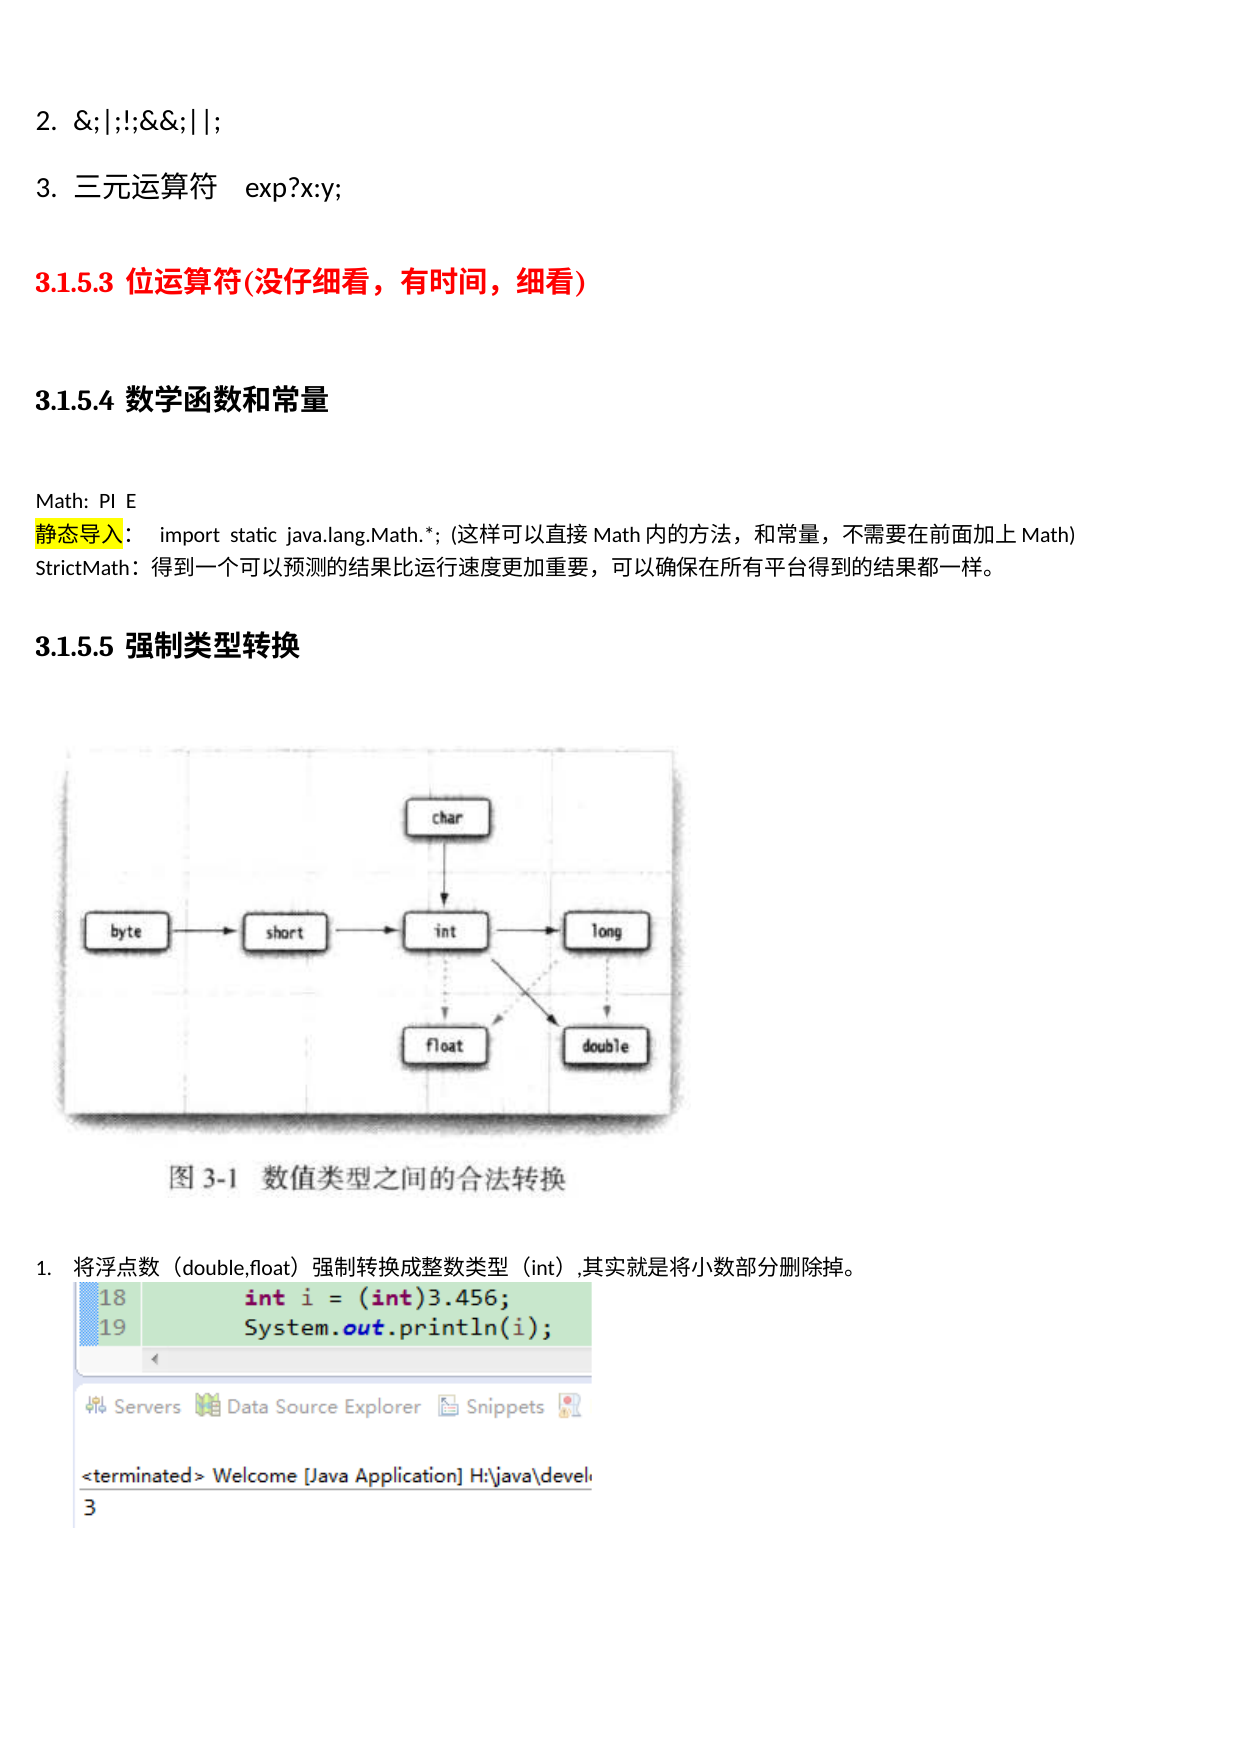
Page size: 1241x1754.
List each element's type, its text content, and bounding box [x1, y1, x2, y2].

subtitle 位运算符(没仔细看，有时间，细看) [35, 247, 1205, 312]
text 静态导入： import static java.lang.Math.*; (这样可以直接Math内的方法，和常量，不需要在前面加上Math) [35, 517, 1205, 549]
list 三元运算符 exp?x:y; [35, 153, 1205, 218]
list 将浮点数（double,float）强制转换成整数类型（int）,其实就是将小数部分删除掉。 [35, 1250, 1205, 1282]
picture [35, 730, 715, 1198]
subtitle 数学函数和常量 [35, 366, 1205, 431]
text StrictMath：得到一个可以预测的结果比运行速度更加重要，可以确保在所有平台得到的结果都一样。 [35, 549, 1205, 582]
subtitle 强制类型转换 [35, 611, 1205, 676]
list &;|;!;&&;||; [35, 88, 1205, 153]
text Math: PI E [35, 484, 1205, 517]
picture [72, 1282, 592, 1528]
